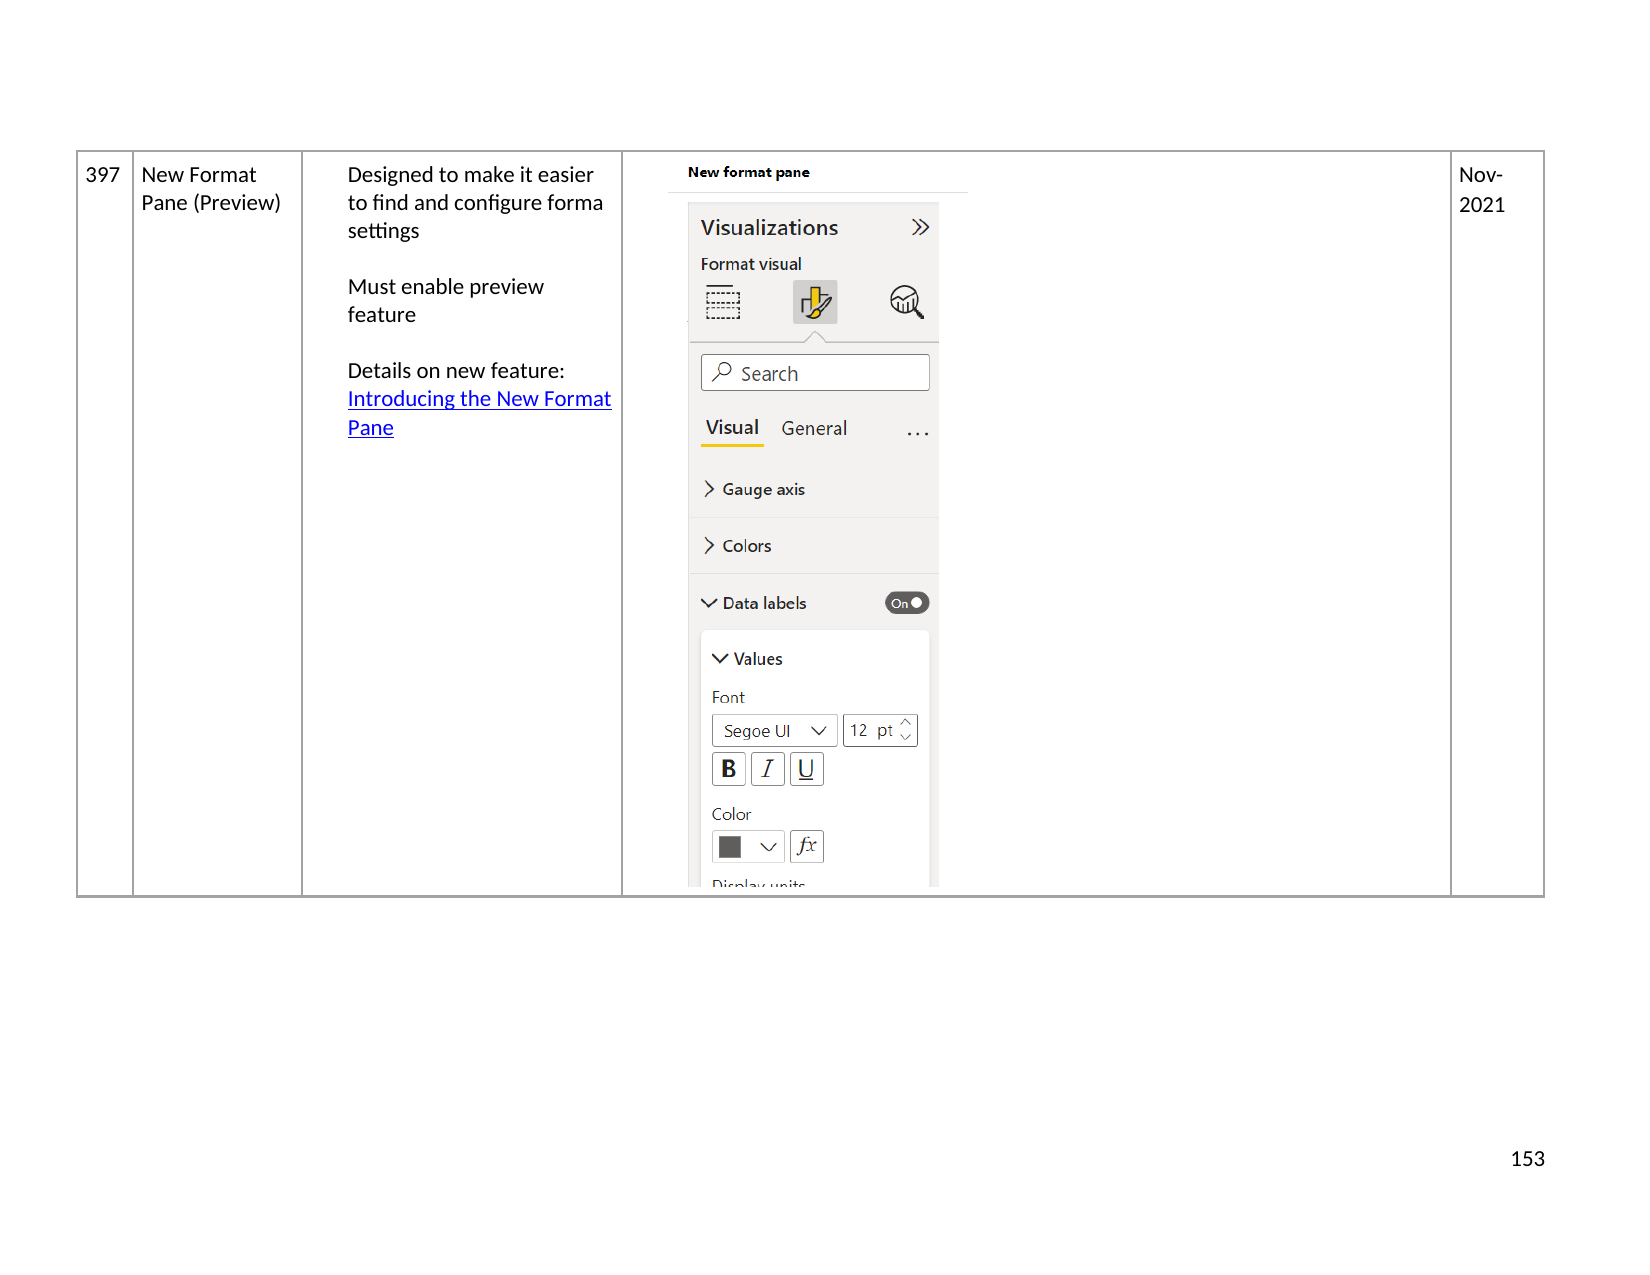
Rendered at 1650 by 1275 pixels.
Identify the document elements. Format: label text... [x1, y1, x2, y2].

table_cell [623, 152, 1450, 895]
table_cell Designed to make it easier to find and configure forma settings Must enable preview feature Details on new feature: Introducing the New Format Pane [303, 152, 621, 895]
table_cell New Format Pane (Preview) [134, 152, 301, 895]
table_cell Nov-2021 [1452, 152, 1543, 895]
picture [667, 160, 969, 887]
table_cell 397 [78, 152, 132, 895]
